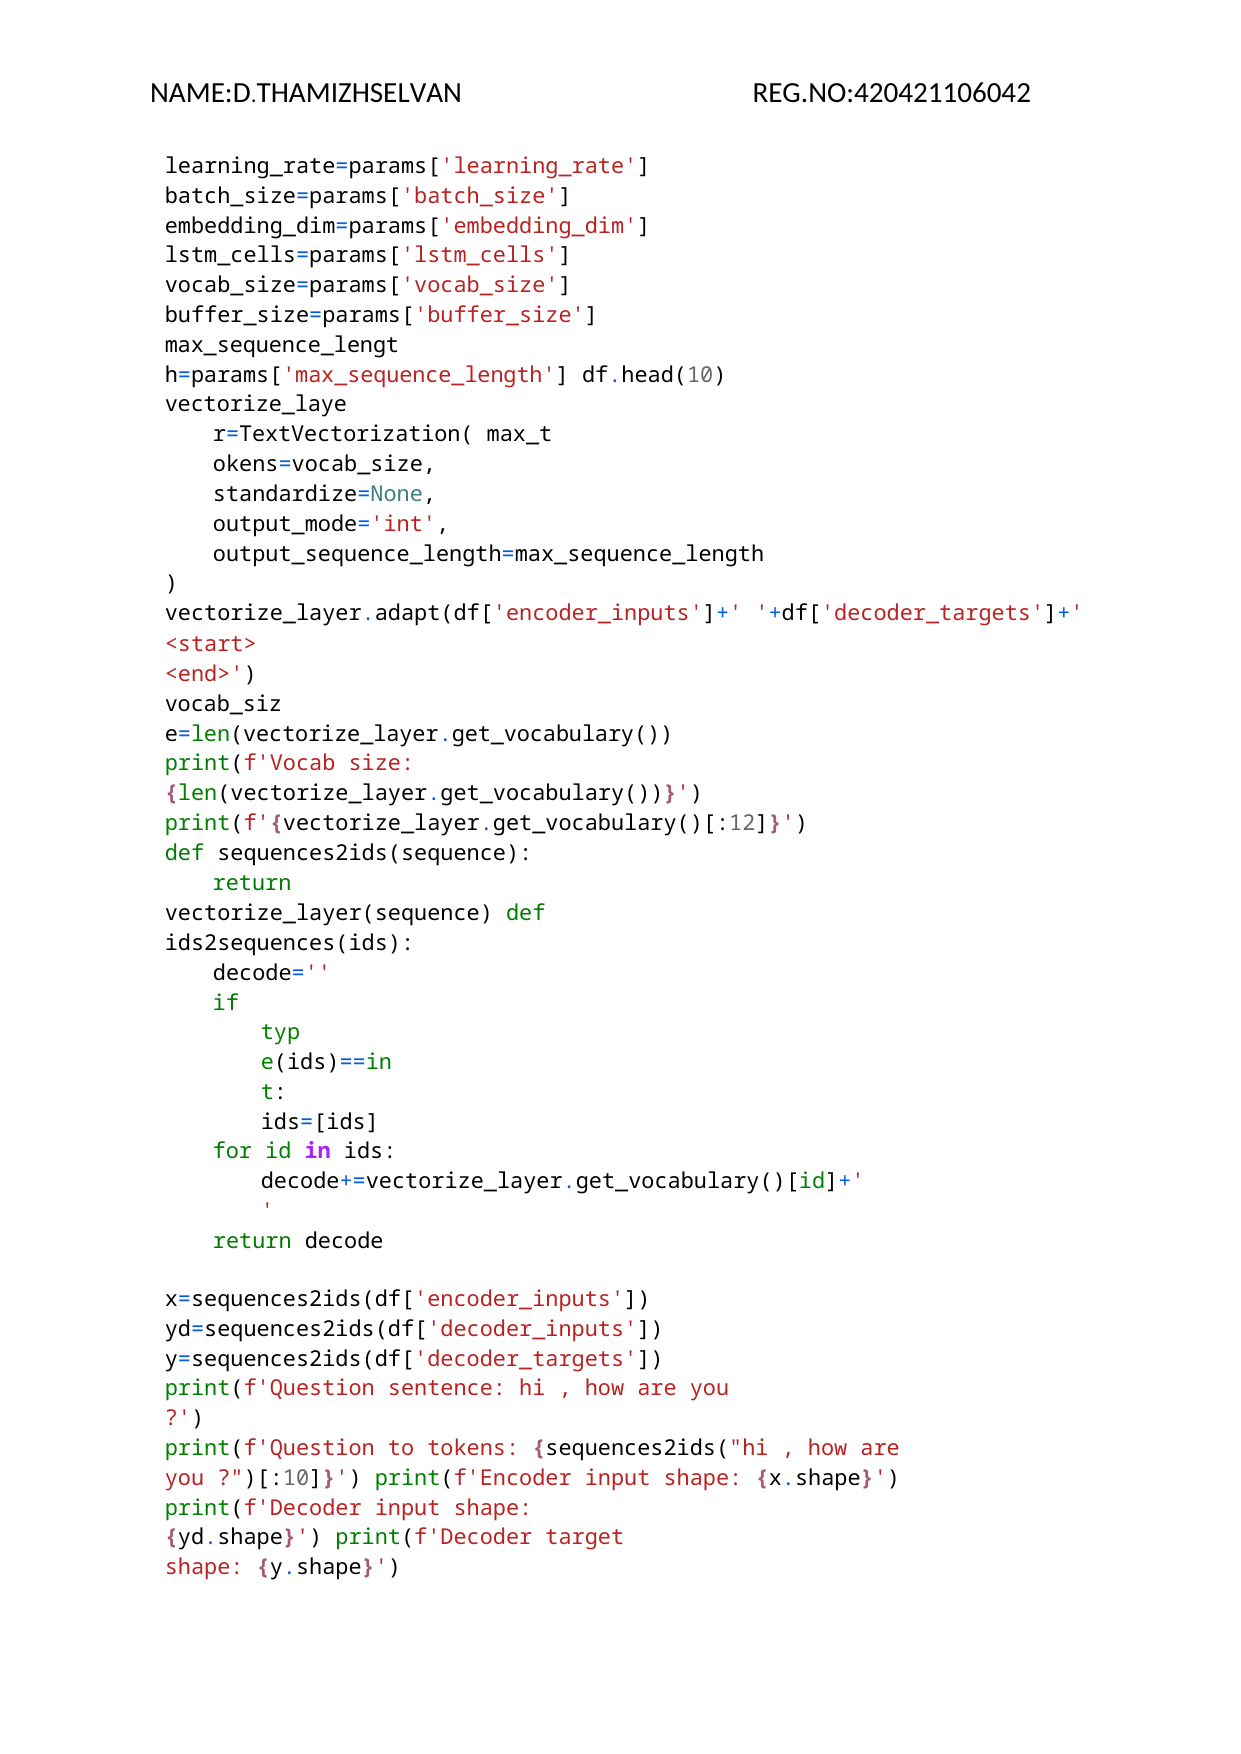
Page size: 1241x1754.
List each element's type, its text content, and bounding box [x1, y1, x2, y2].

text decode='' [213, 957, 1090, 986]
text output_sequence_length=max_sequence_length [213, 537, 1090, 567]
text <end>') vocab_size=len(vectorize_layer.get_vocabulary()) [164, 658, 768, 747]
text x=sequences2ids(df['encoder_inputs']) yd=sequences2ids(df['decoder_inputs']) y=sequences2ids(df['decoder_targets']) print(f'Question sentence: hi , how are you ?') [164, 1283, 768, 1432]
text ) [164, 567, 1090, 597]
text print(f'Question to tokens: {sequences2ids("hi , how are you ?")[:10]}') print(f'Encoder input shape: {x.shape}') [164, 1432, 1001, 1492]
text print(f'Vocab size: {len(vectorize_layer.get_vocabulary())}') print(f'{vectorize_layer.get_vocabulary()[:12]}') [164, 747, 869, 837]
text for id in ids: decode+=vectorize_layer.get_vocabulary()[id]+' ' [212, 1135, 869, 1225]
text learning_rate=params['learning_rate'] batch_size=params['batch_size'] embedding_dim=params['embedding_dim'] lstm_cells=params['lstm_cells'] vocab_size=params['vocab_size'] buffer_size=params['buffer_size'] max_sequence_length=params['max_sequence_length'] df.head(10) [164, 150, 768, 388]
text if type(ids)==int: ids=[ids] [212, 986, 399, 1135]
text def sequences2ids(sequence): [164, 837, 1090, 867]
text vectorize_layer=TextVectorization( max_tokens=vocab_size, standardize=None, output_mode='int', [164, 388, 556, 537]
text print(f'Decoder input shape: {yd.shape}') print(f'Decoder target shape: {y.shape}') [164, 1492, 628, 1581]
text return decode [213, 1225, 1090, 1254]
text vectorize_layer.adapt(df['encoder_inputs']+' '+df['decoder_targets']+' <start> [164, 597, 1090, 657]
text return vectorize_layer(sequence) def ids2sequences(ids): [164, 867, 568, 956]
